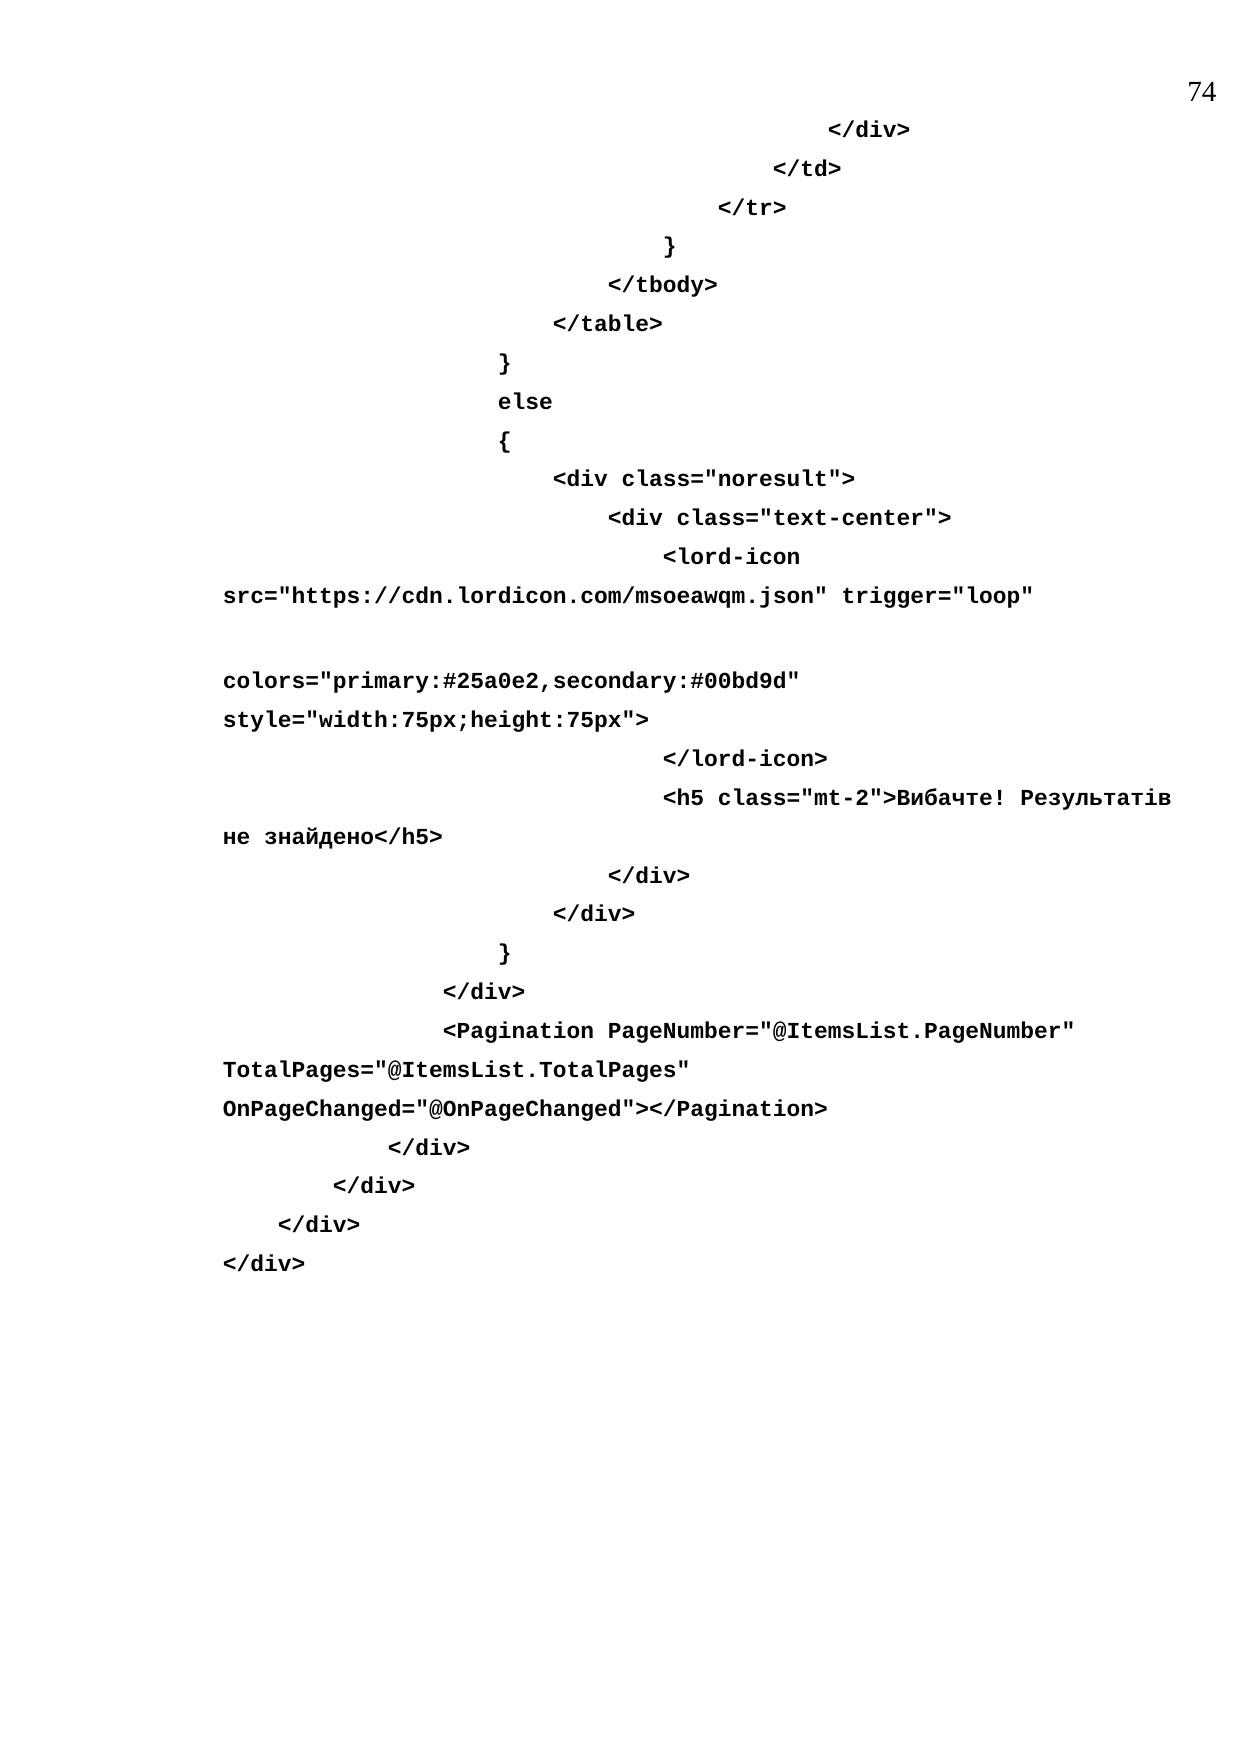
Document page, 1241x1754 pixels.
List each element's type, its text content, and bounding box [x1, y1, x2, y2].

list </td> [223, 157, 1180, 183]
list colors="primary:#25a0e2,secondary:#00bd9d" style="width:75px;height:75px"> [223, 623, 1180, 734]
list } [223, 351, 1180, 377]
list </div> [223, 1252, 1180, 1278]
list </div> [223, 903, 1180, 929]
list <div class="text-center"> [223, 507, 1180, 533]
list </div> [223, 1175, 1180, 1201]
list </lord-icon> [223, 747, 1180, 773]
list <lord-icon src="https://cdn.lordicon.com/msoeawqm.json" trigger="loop" [223, 546, 1180, 610]
list </div> [223, 981, 1180, 1006]
list { [223, 429, 1180, 455]
list </div> [223, 1136, 1180, 1162]
list </tbody> [223, 273, 1180, 299]
list </div> [223, 864, 1180, 890]
list </table> [223, 312, 1180, 338]
list </tr> [223, 196, 1180, 222]
list </div> [223, 1214, 1180, 1239]
list <div class="noresult"> [223, 468, 1180, 494]
list <h5 class="mt-2">Вибачте! Результатів не знайдено</h5> [223, 786, 1180, 851]
list } [223, 235, 1180, 261]
list } [223, 942, 1180, 968]
list </div> [223, 118, 1180, 144]
list else [223, 390, 1180, 416]
list <Pagination PageNumber="@ItemsList.PageNumber" TotalPages="@ItemsList.TotalPages" OnPageChanged="@OnPageChanged"></Pagination> [223, 1019, 1180, 1123]
